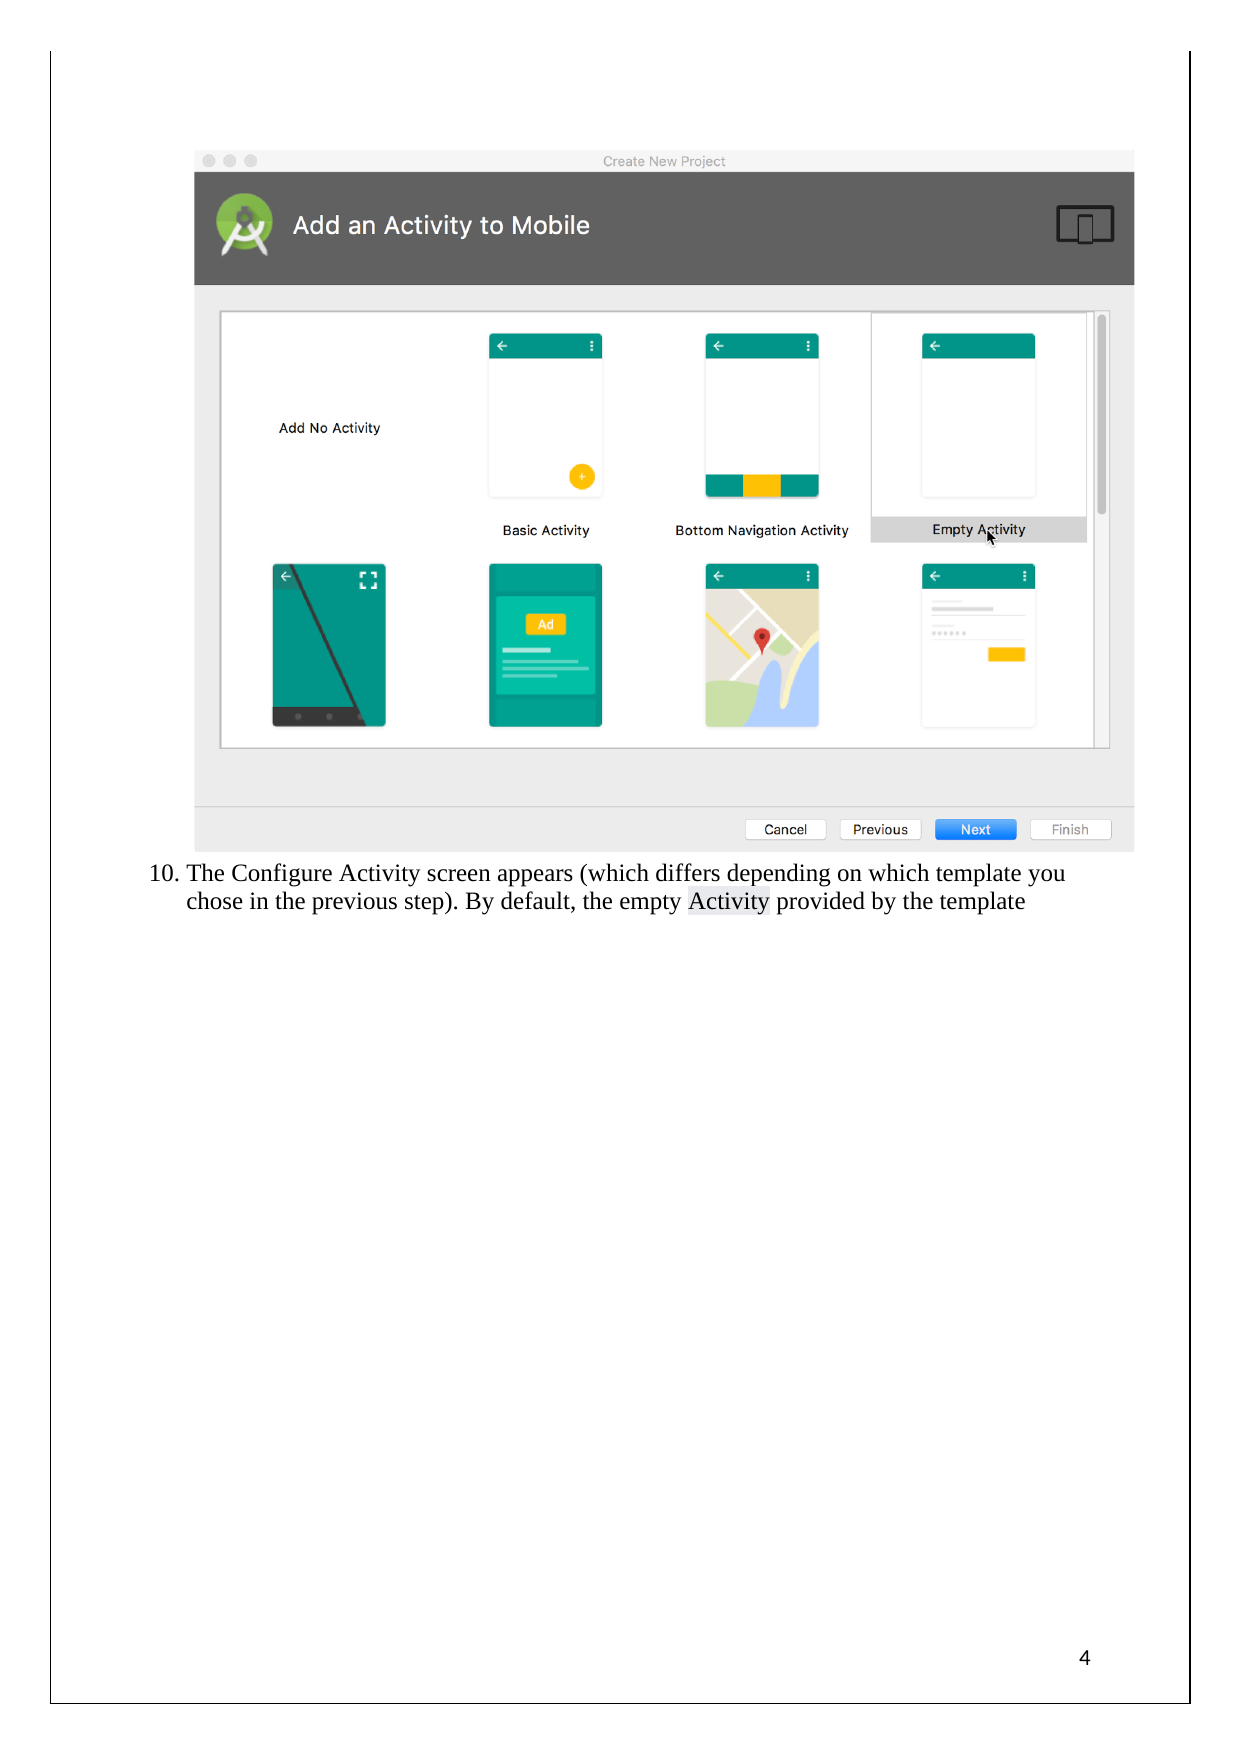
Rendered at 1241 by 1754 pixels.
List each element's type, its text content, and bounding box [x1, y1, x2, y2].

list The Configure Activity screen appears (which differs depending on which template you chose in the previous step). By default, the empty Activity provided by the template uses MainActivity. [148, 858, 1109, 915]
picture [194, 150, 1135, 852]
